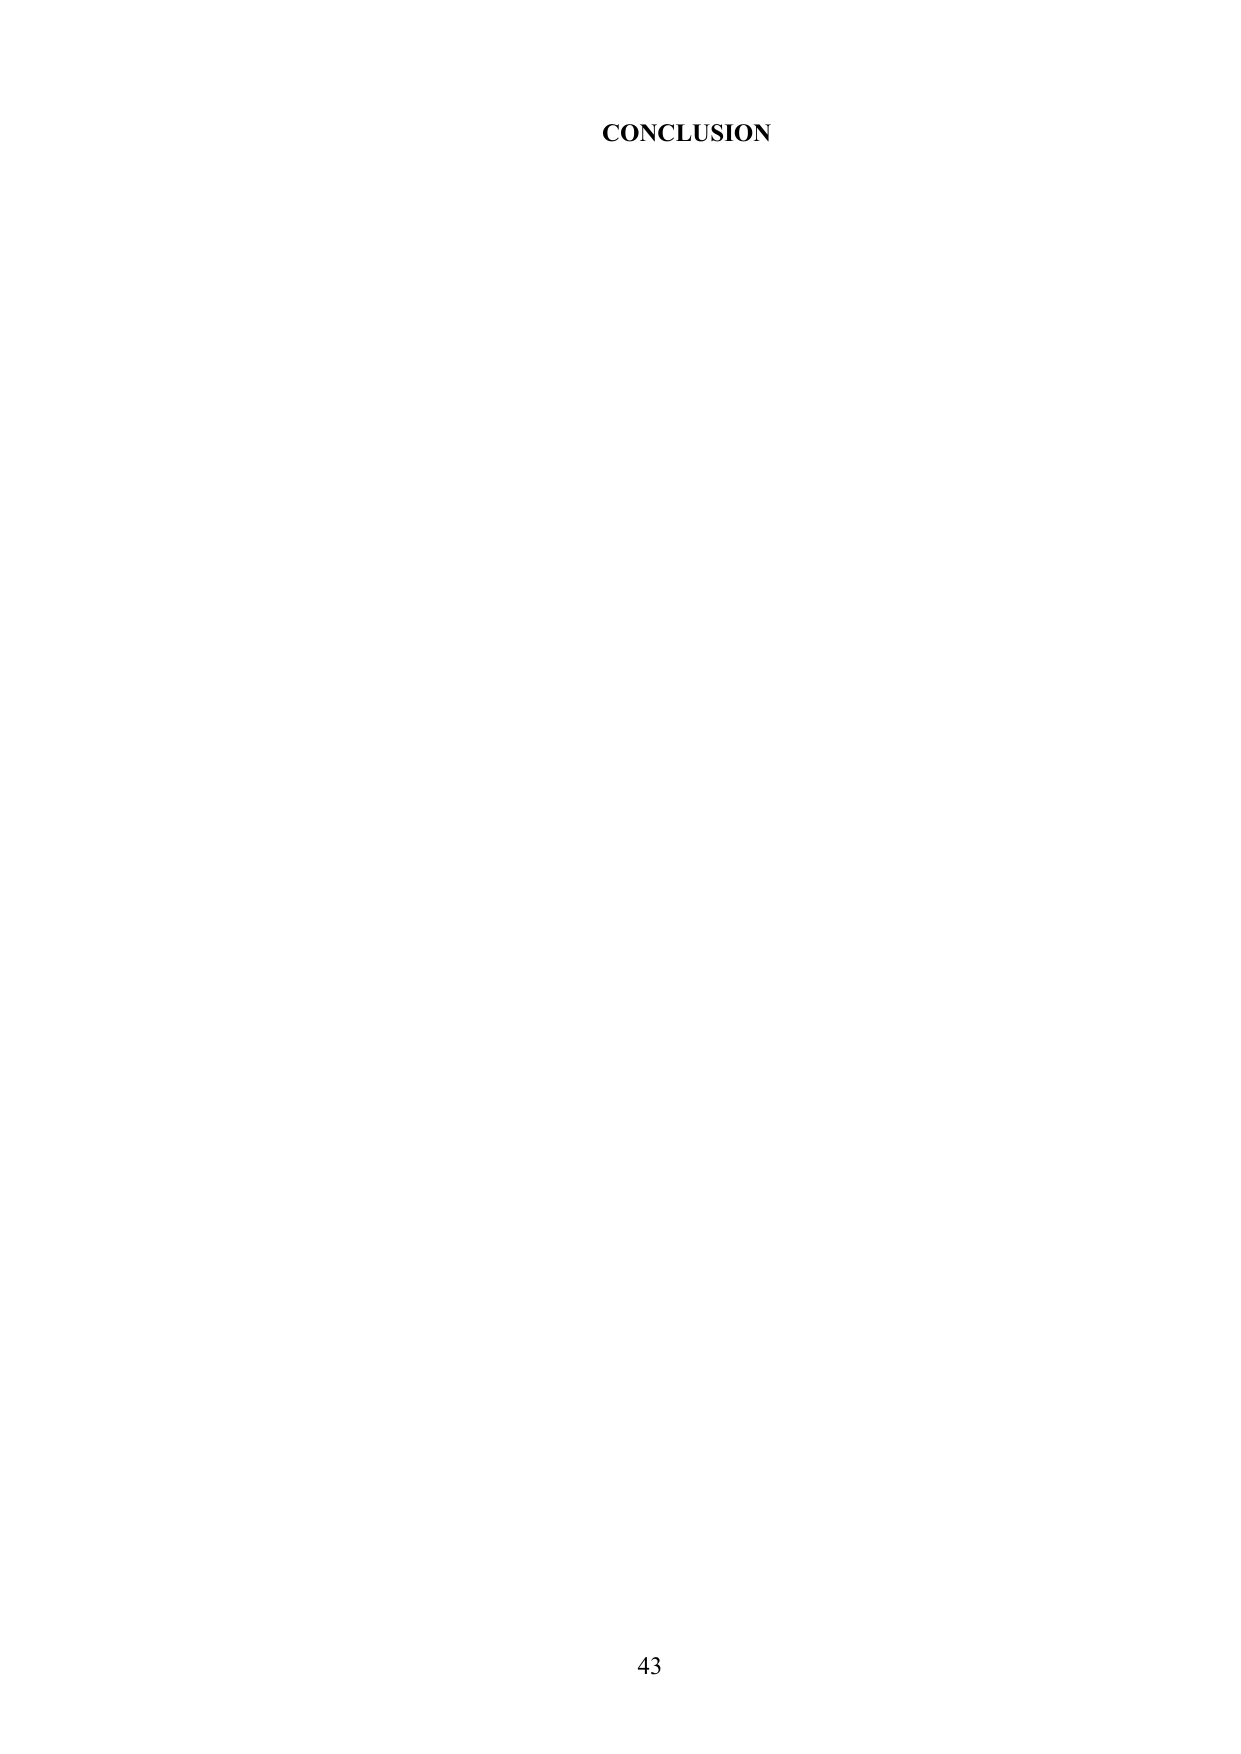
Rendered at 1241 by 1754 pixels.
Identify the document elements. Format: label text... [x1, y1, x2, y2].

text Conclusion [148, 118, 1152, 147]
